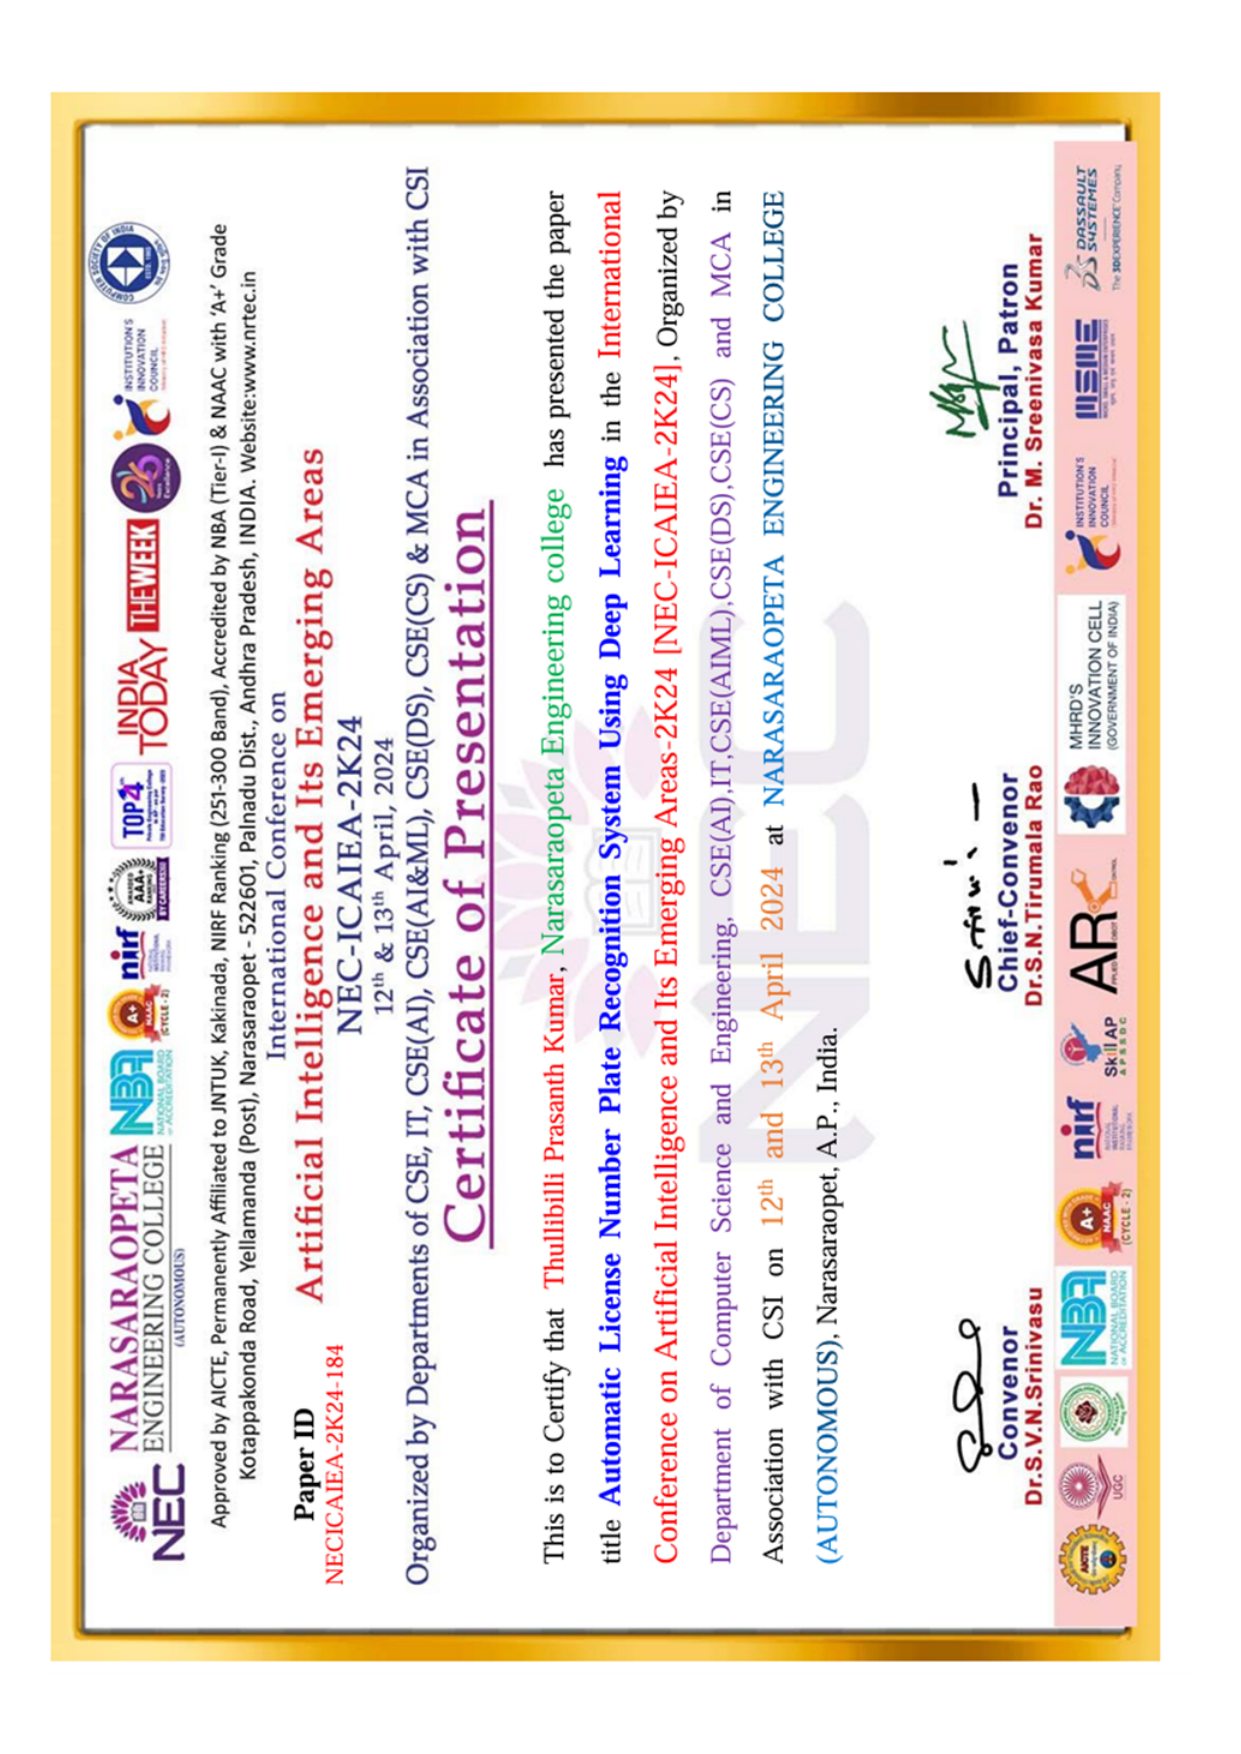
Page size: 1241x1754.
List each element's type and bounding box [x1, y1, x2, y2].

picture [43, 75, 1196, 1675]
